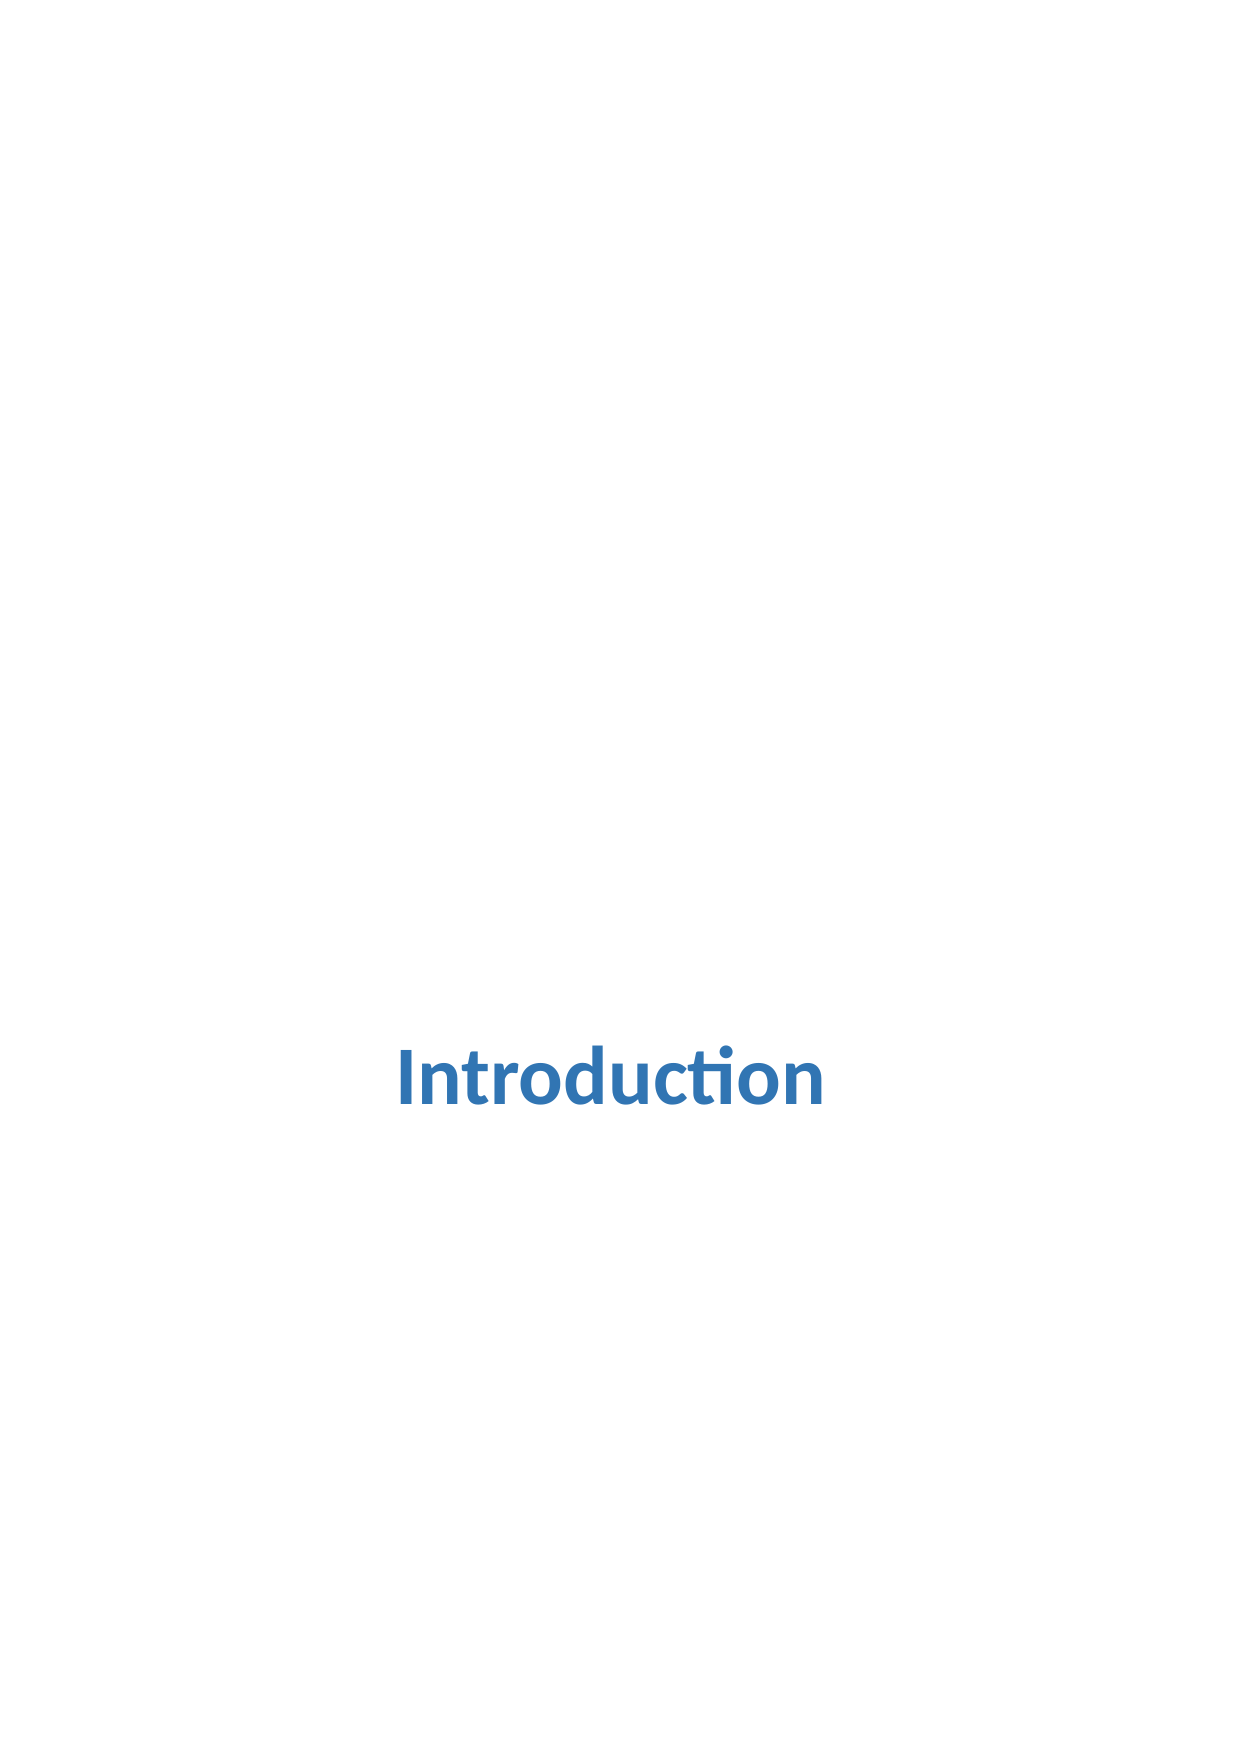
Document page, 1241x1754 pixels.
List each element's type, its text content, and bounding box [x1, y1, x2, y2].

subtitle Introduction [332, 1023, 1221, 1125]
